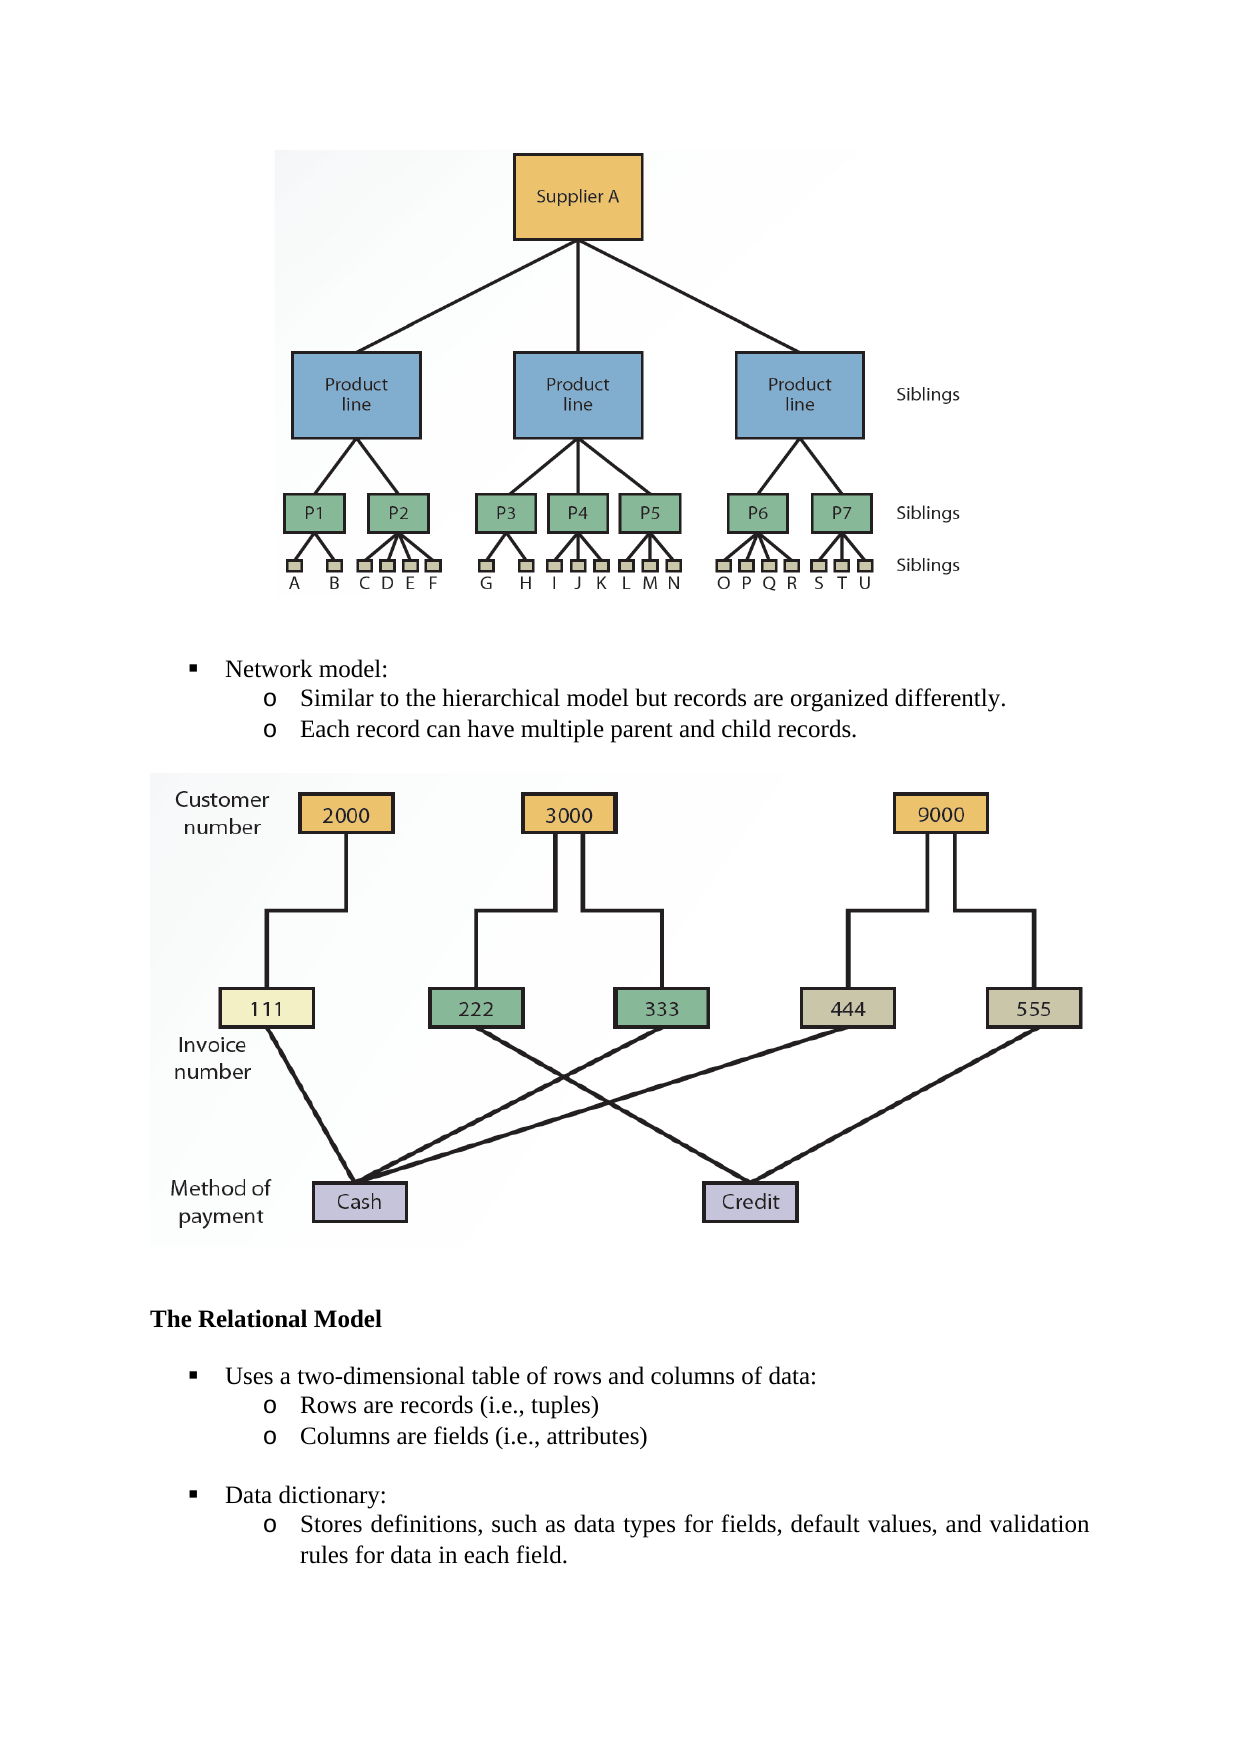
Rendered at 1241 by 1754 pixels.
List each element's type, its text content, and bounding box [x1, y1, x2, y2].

text The Relational Model [150, 1304, 1090, 1333]
picture [274, 150, 966, 597]
list Uses a two-dimensional table of rows and columns of data: [187, 1361, 1090, 1390]
picture [150, 773, 1091, 1247]
list Rows are records (i.e., tuples) [262, 1390, 1090, 1421]
list Columns are fields (i.e., attributes) [262, 1421, 1090, 1452]
list Similar to the hierarchical model but records are organized differently. [262, 683, 1090, 714]
list Stores definitions, such as data types for fields, default values, and validation rules for data in each field. [262, 1509, 1090, 1569]
list Network model: [187, 654, 1090, 683]
list Data dictionary: [187, 1481, 1090, 1509]
list Each record can have multiple parent and child records. [262, 714, 1090, 744]
